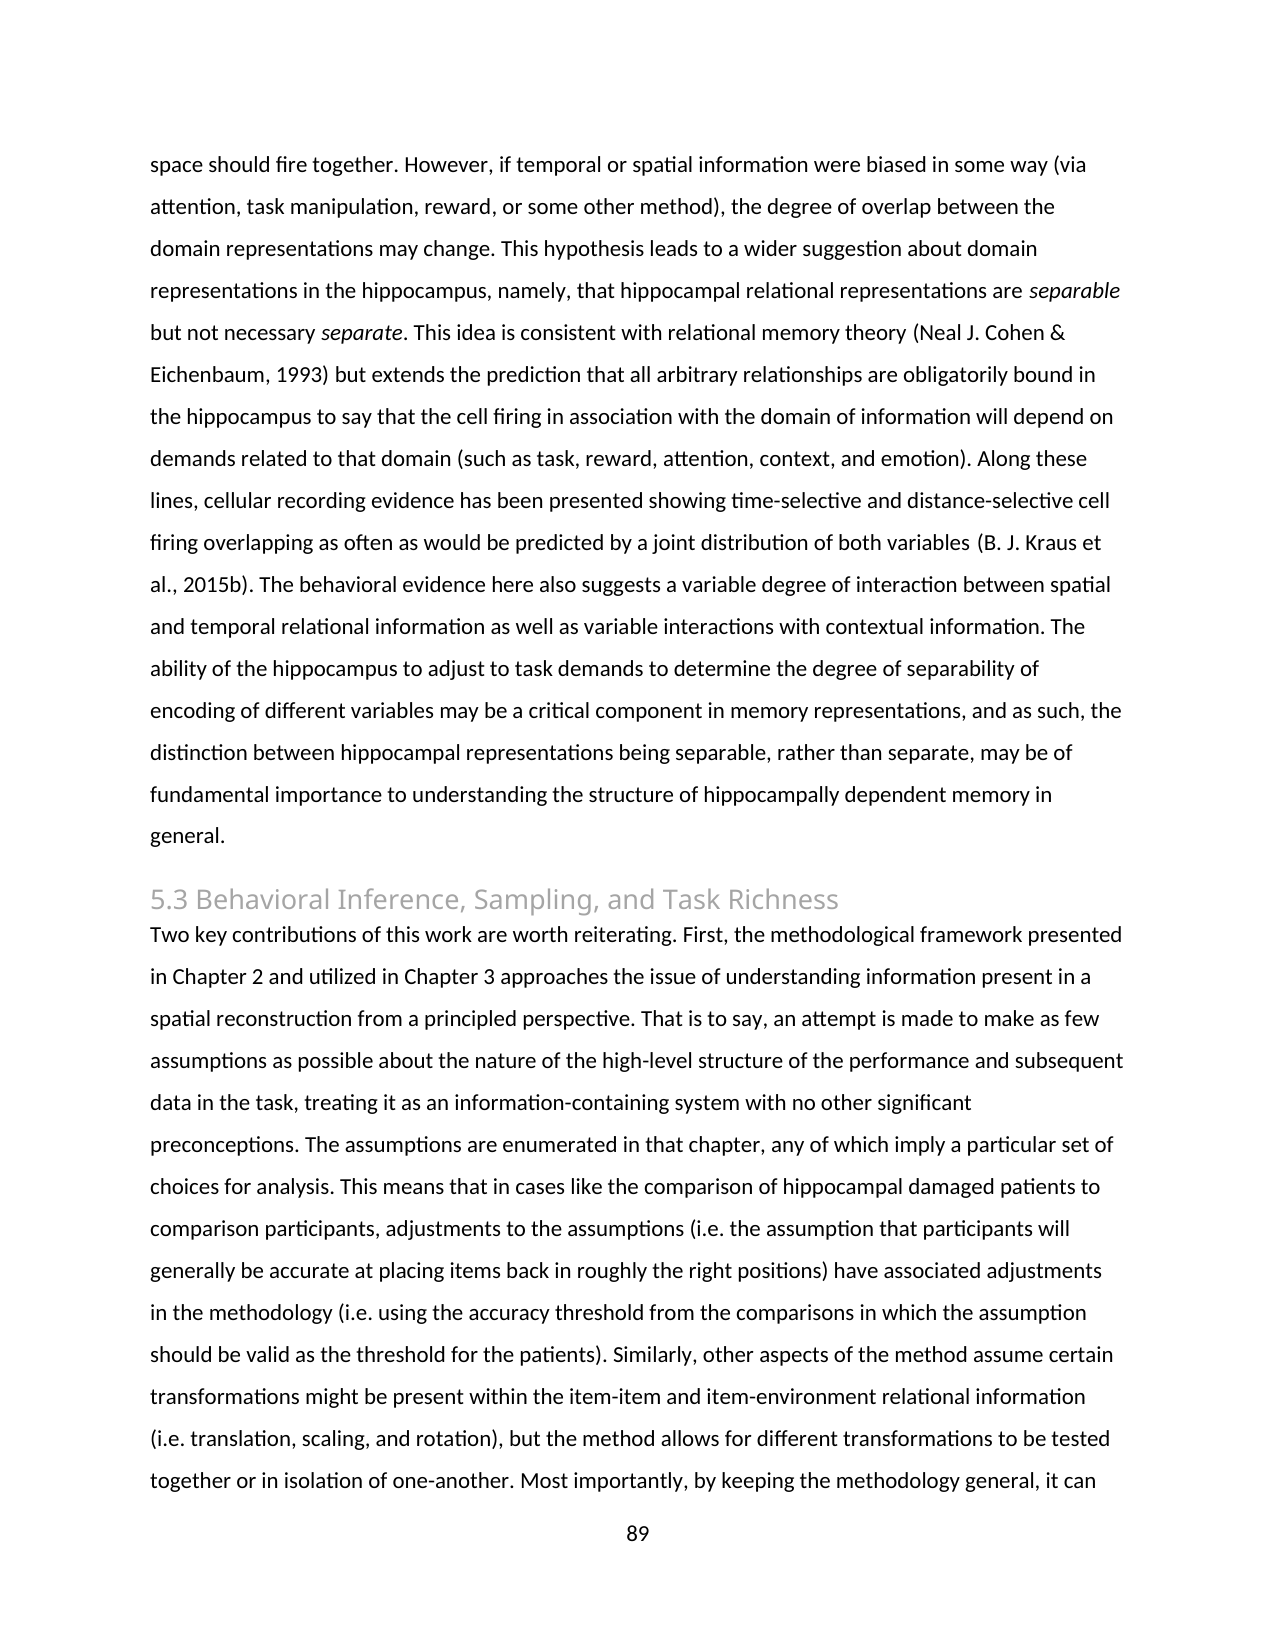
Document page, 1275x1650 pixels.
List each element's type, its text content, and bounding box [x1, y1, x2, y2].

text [150, 920, 1125, 1494]
subtitle 5.3 Behavioral Inference, Sampling, and Task Richness [150, 880, 1125, 917]
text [150, 150, 1125, 850]
